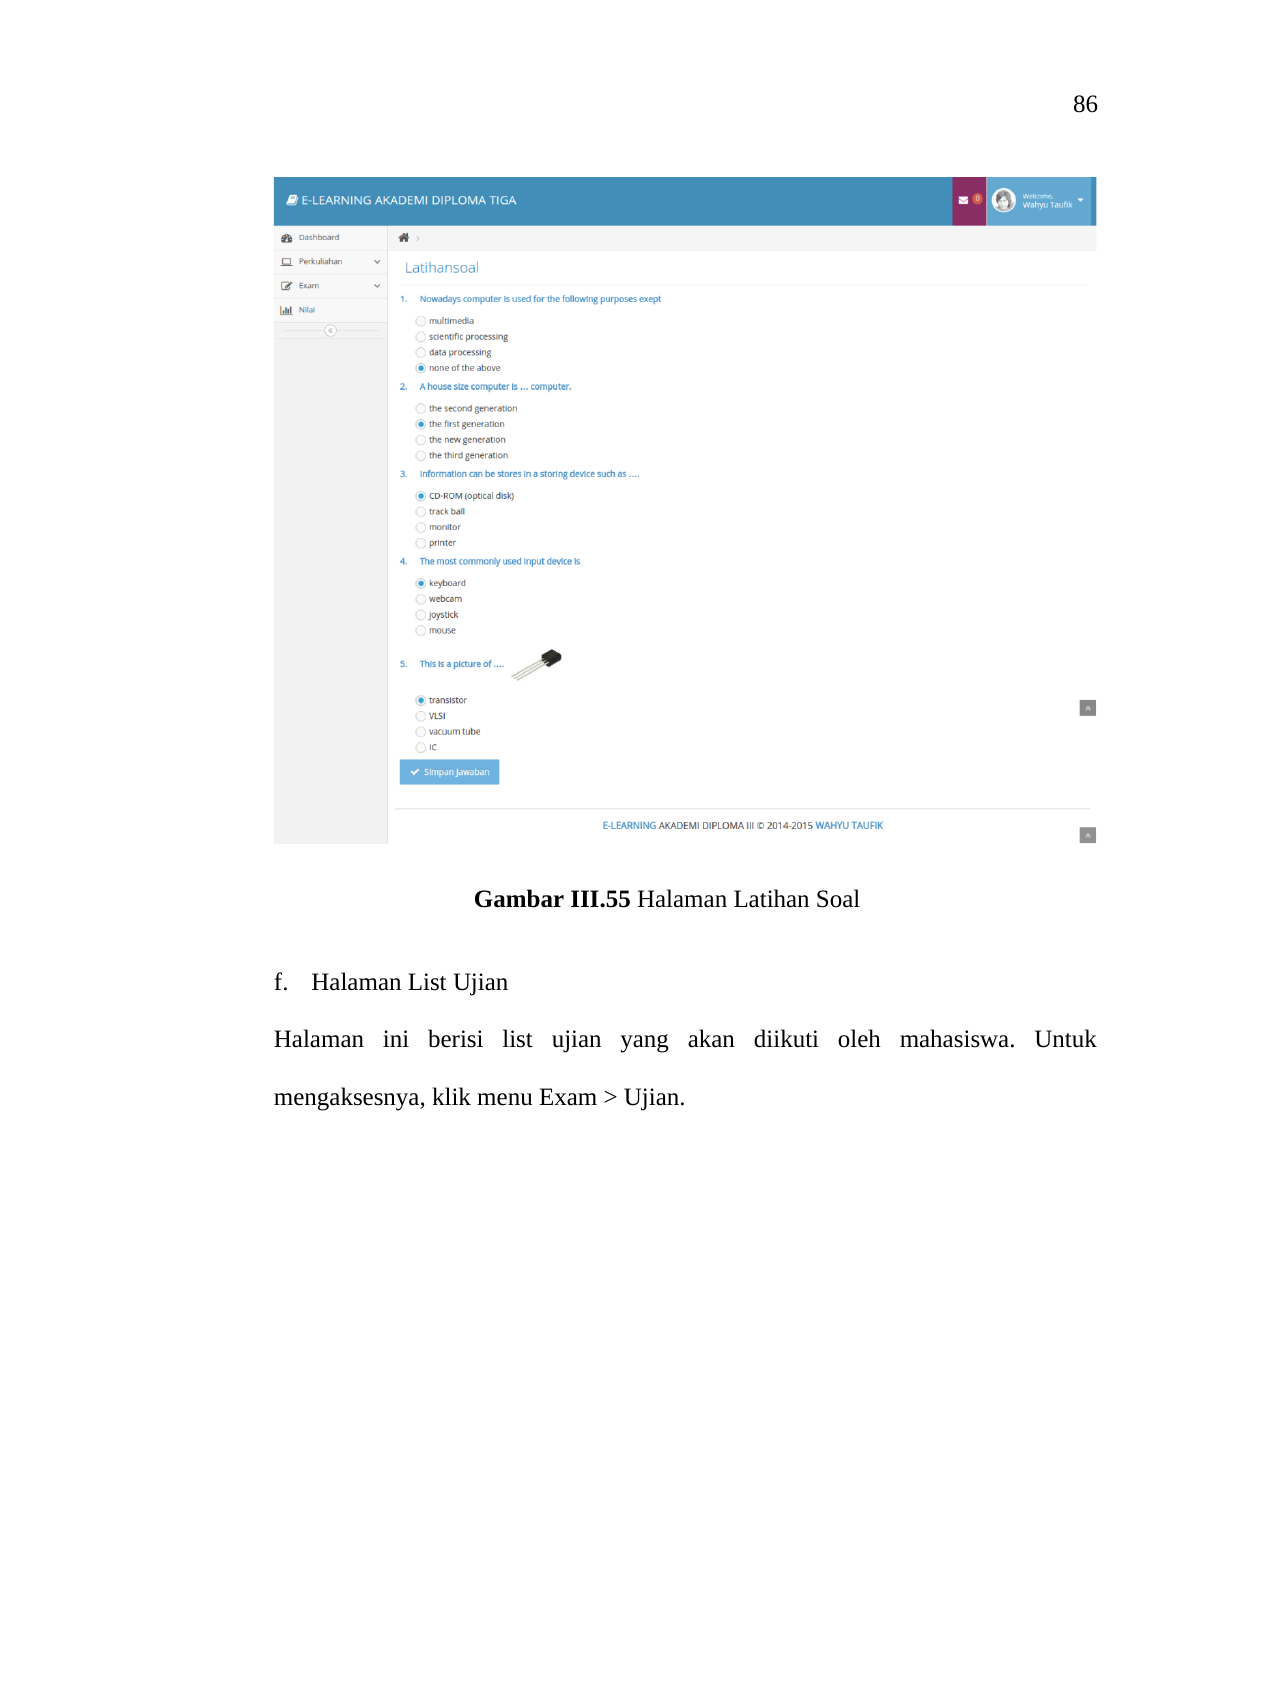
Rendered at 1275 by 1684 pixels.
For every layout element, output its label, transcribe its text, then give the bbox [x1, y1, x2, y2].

picture [273, 177, 1097, 844]
text Halaman ini berisi list ujian yang akan diikuti oleh mahasiswa. Untuk mengaksesnya, klik menu Exam > Ujian. [274, 1024, 1098, 1111]
text Gambar III.55 Halaman Latihan Soal [236, 884, 1098, 913]
list Halaman List Ujian [274, 967, 1098, 996]
